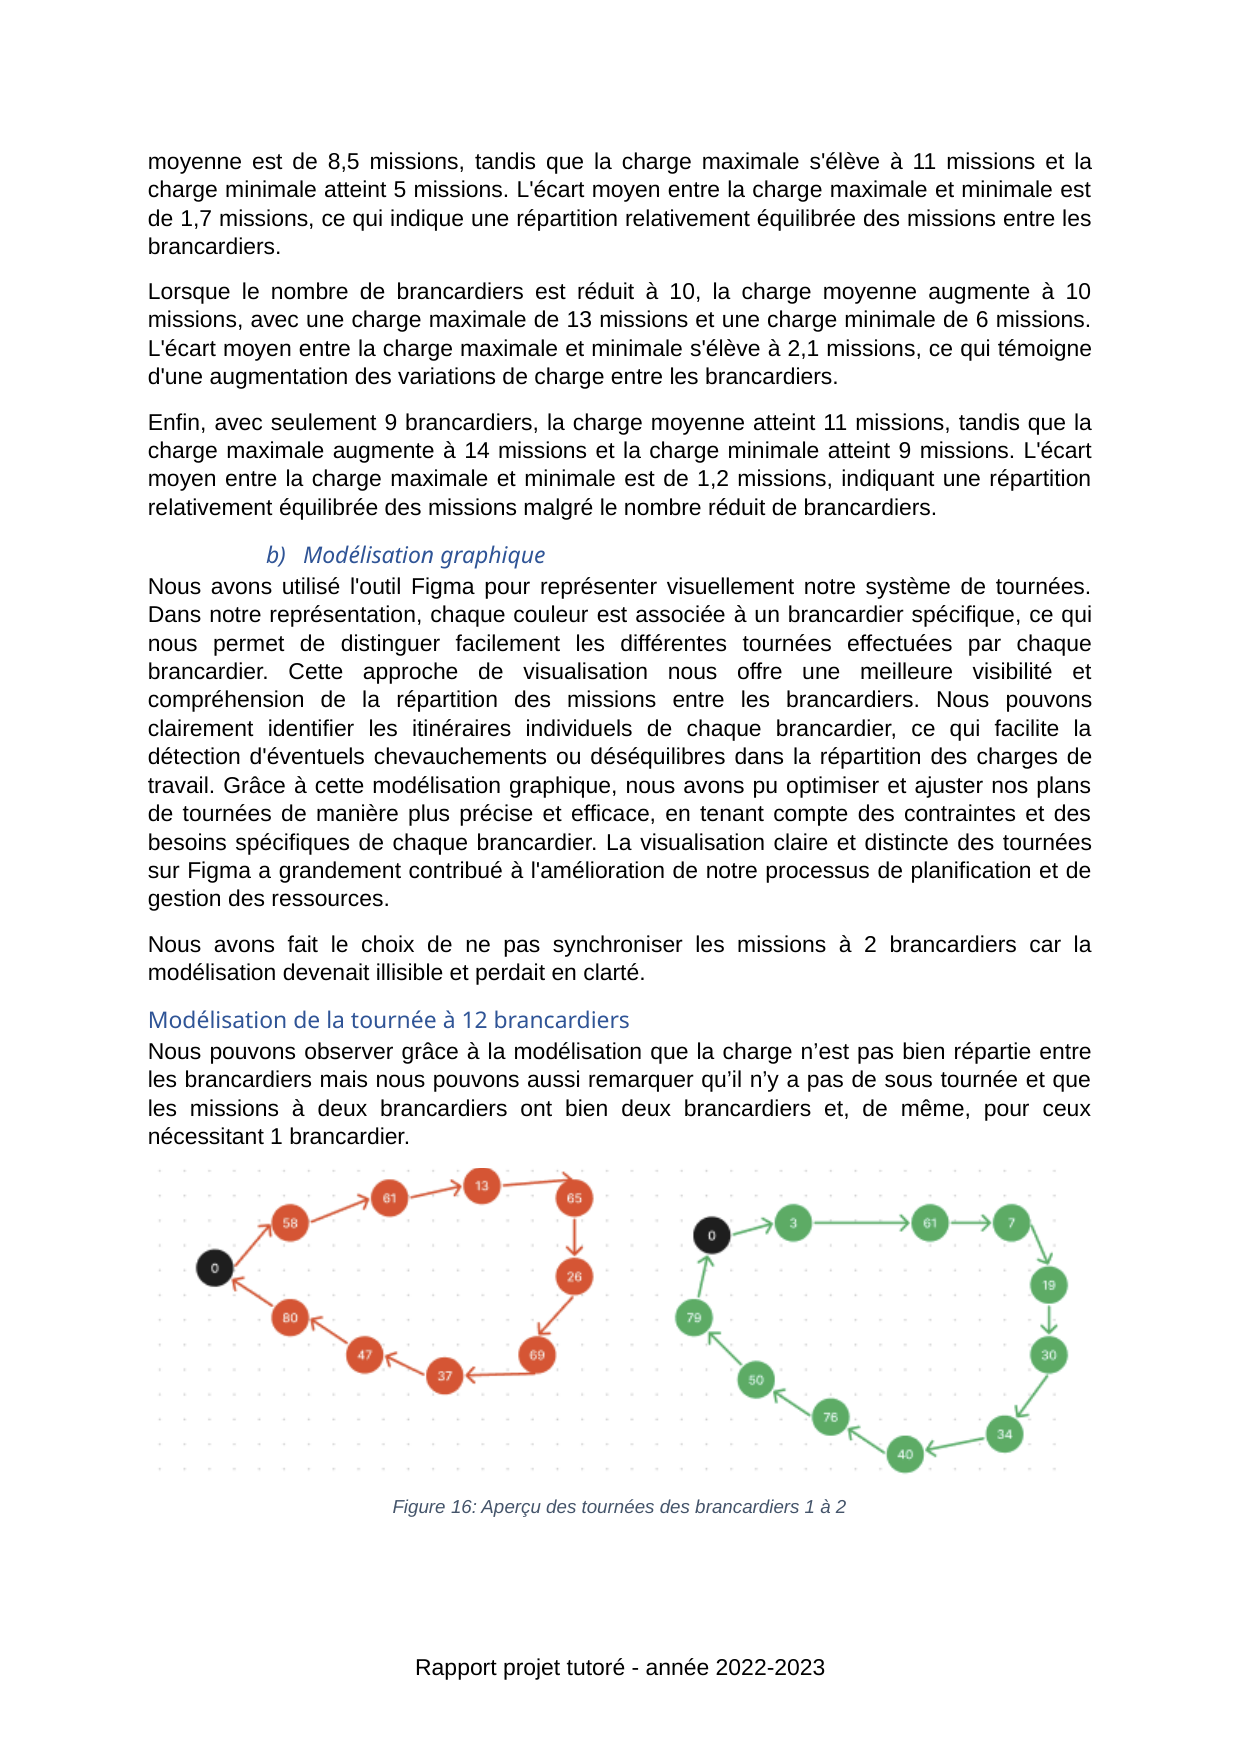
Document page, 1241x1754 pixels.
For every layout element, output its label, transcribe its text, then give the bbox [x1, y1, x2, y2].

text Enfin, avec seulement 9 brancardiers, la charge moyenne atteint 11 missions, tandis que la charge maximale augmente à 14 missions et la charge minimale atteint 9 missions. L'écart moyen entre la charge maximale et minimale est de 1,2 missions, indiquant une répartition relativement équilibrée des missions malgré le nombre réduit de brancardiers. [148, 408, 1093, 520]
subtitle Modélisation graphique [266, 539, 1093, 570]
text Nous avons fait le choix de ne pas synchroniser les missions à 2 brancardiers car la modélisation devenait illisible et perdait en clarté. [148, 931, 1093, 985]
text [148, 148, 1093, 259]
text Lorsque le nombre de brancardiers est réduit à 10, la charge moyenne augmente à 10 missions, avec une charge maximale de 13 missions et une charge minimale de 6 missions. L'écart moyen entre la charge maximale et minimale s'élève à 2,1 missions, ce qui témoigne d'une augmentation des variations de charge entre les brancardiers. [148, 278, 1093, 390]
picture [147, 1168, 1076, 1478]
text Nous pouvons observer grâce à la modélisation que la charge n’est pas bien répartie entre les brancardiers mais nous pouvons aussi remarquer qu’il n’y a pas de sous tournée et que les missions à deux brancardiers ont bien deux brancardiers et, de même, pour ceux nécessitant 1 brancardier. [148, 1038, 1093, 1149]
text Nous avons utilisé l'outil Figma pour représenter visuellement notre système de tournées. Dans notre représentation, chaque couleur est associée à un brancardier spécifique, ce qui nous permet de distinguer facilement les différentes tournées effectuées par chaque brancardier. Cette approche de visualisation nous offre une meilleure visibilité et compréhension de la répartition des missions entre les brancardiers. Nous pouvons clairement identifier les itinéraires individuels de chaque brancardier, ce qui facilite la détection d'éventuels chevauchements ou déséquilibres dans la répartition des charges de travail. Grâce à cette modélisation graphique, nous avons pu optimiser et ajuster nos plans de tournées de manière plus précise et efficace, en tenant compte des contraintes et des besoins spécifiques de chaque brancardier. La visualisation claire et distincte des tournées sur Figma a grandement contribué à l'amélioration de notre processus de planification et de gestion des ressources. [148, 573, 1093, 912]
subtitle Modélisation de la tournée à 12 brancardiers [148, 1004, 1093, 1035]
